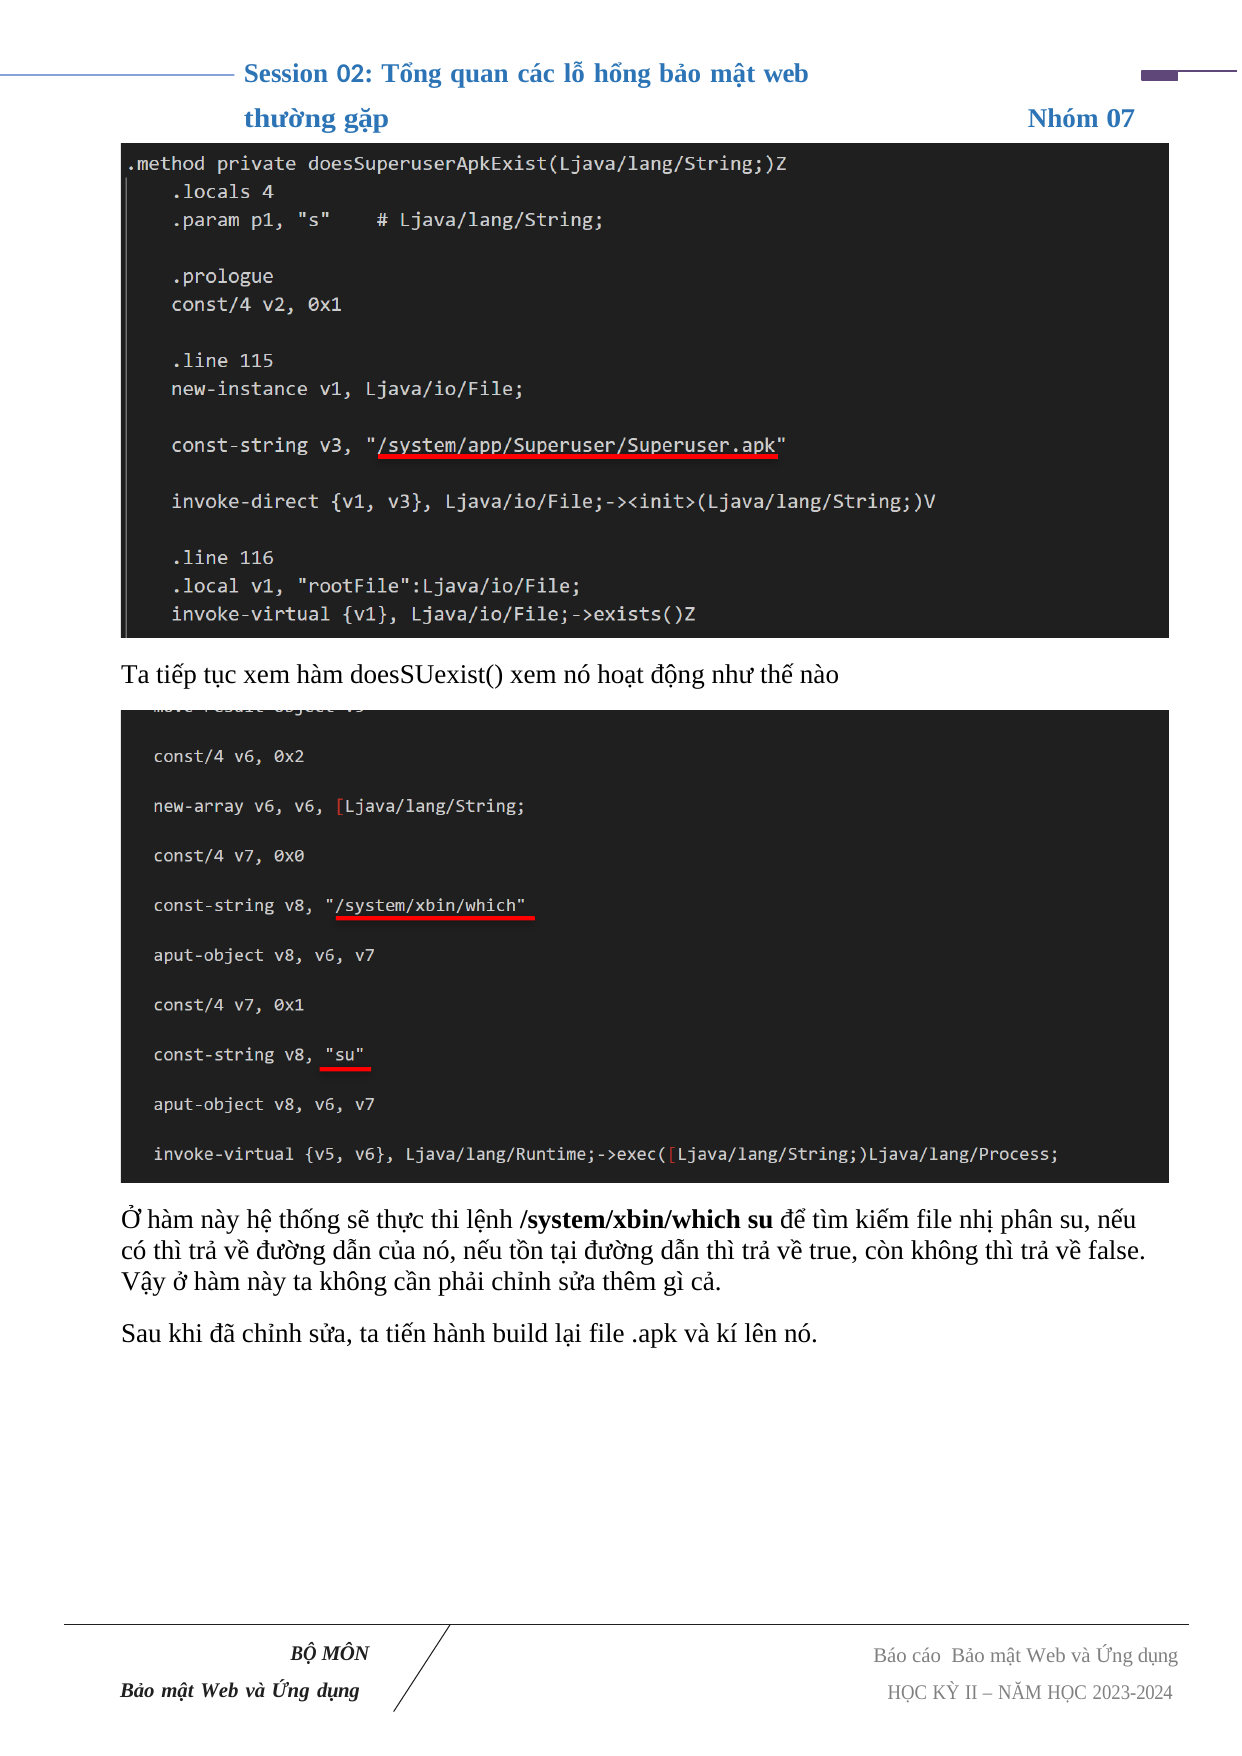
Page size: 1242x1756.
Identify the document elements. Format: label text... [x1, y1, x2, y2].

text Ở hàm này hệ thống sẽ thực thi lệnh /system/xbin/which su để tìm kiếm file nhị phân su, nếu có thì trả về đường dẫn của nó, nếu tồn tại đường dẫn thì trả về true, còn không thì trả về false. Vậy ở hàm này ta không cần phải chỉnh sửa thêm gì cả. [121, 1203, 1169, 1297]
text Ta tiếp tục xem hàm doesSUexist() xem nó hoạt động như thế nào [121, 658, 1169, 689]
picture [120, 710, 1169, 1183]
picture [120, 143, 1169, 638]
text Sau khi đã chỉnh sửa, ta tiến hành build lại file .apk và kí lên nó. [121, 1317, 1169, 1348]
